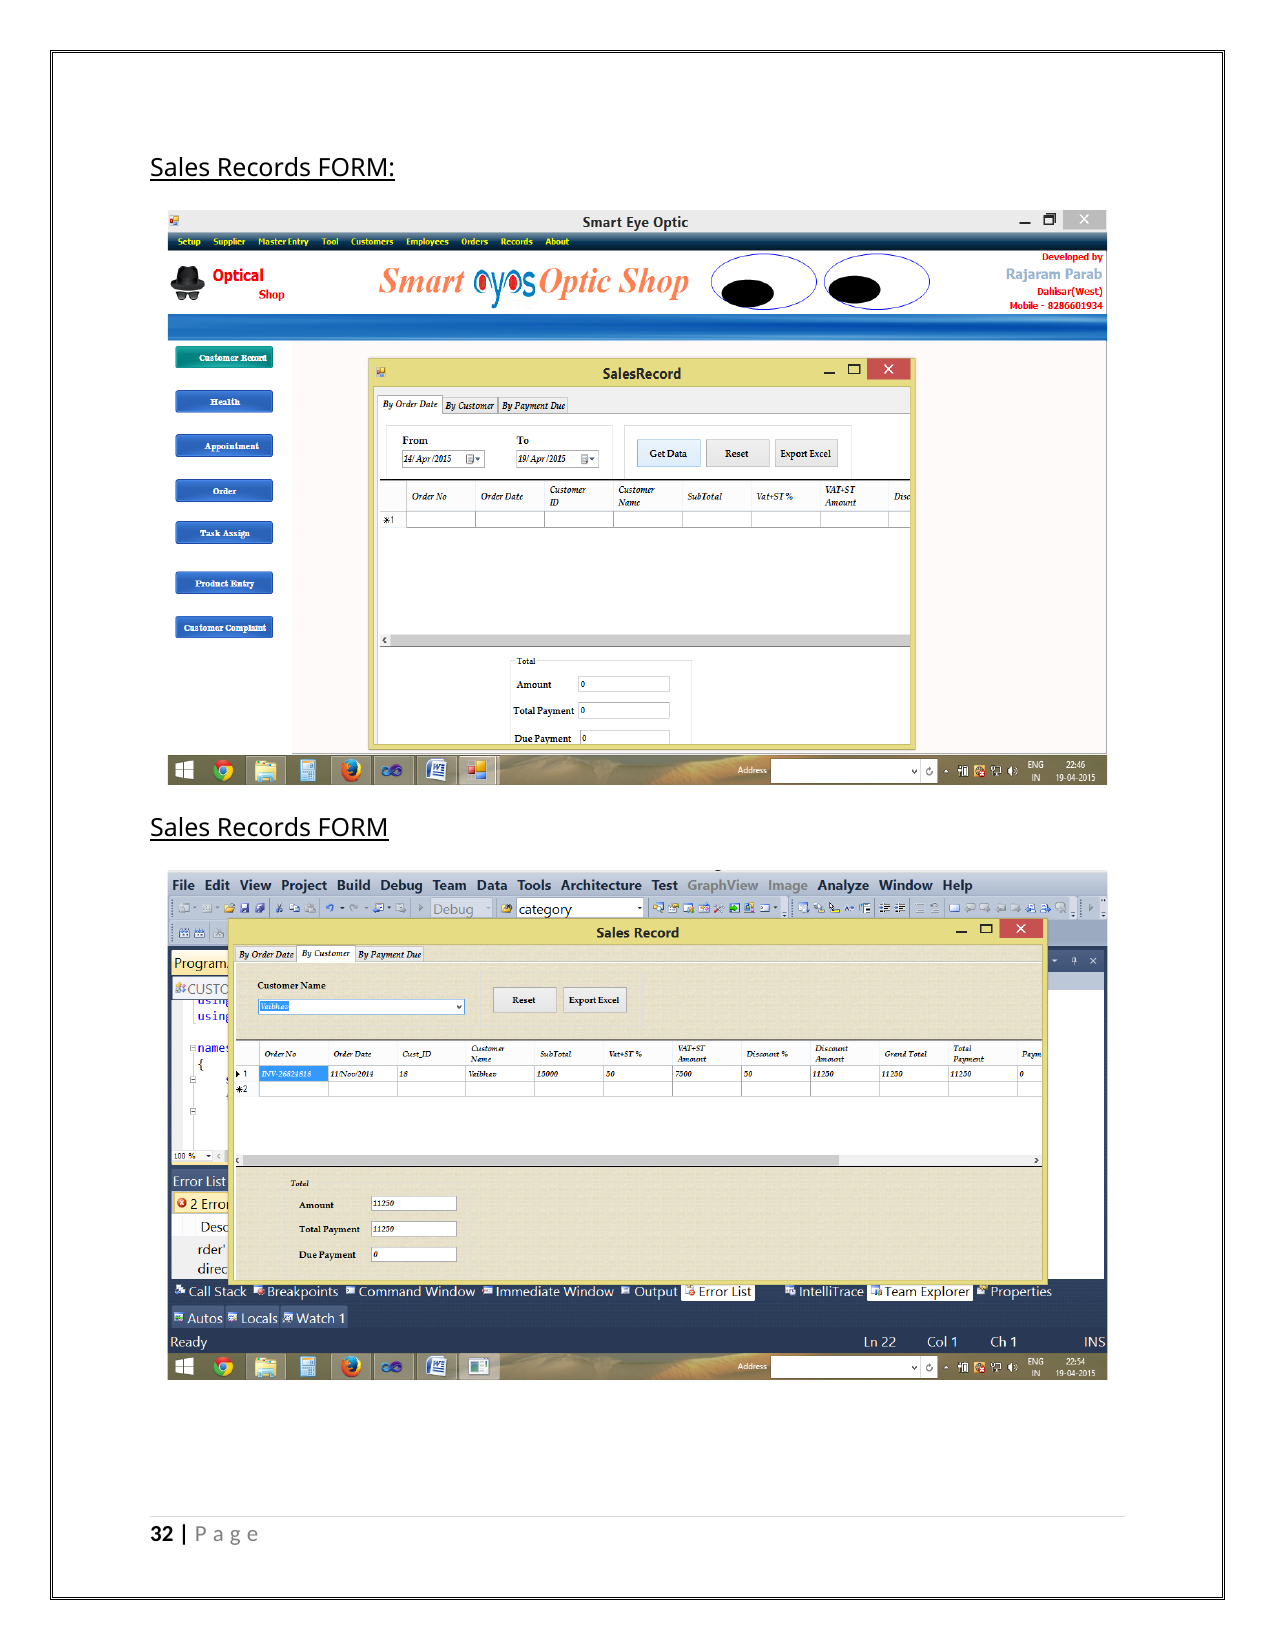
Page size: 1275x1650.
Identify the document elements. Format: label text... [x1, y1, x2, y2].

text Sales Records FORM: [150, 150, 1125, 184]
text Sales Records FORM [150, 810, 1125, 844]
picture [167, 210, 1108, 785]
picture [167, 870, 1108, 1380]
